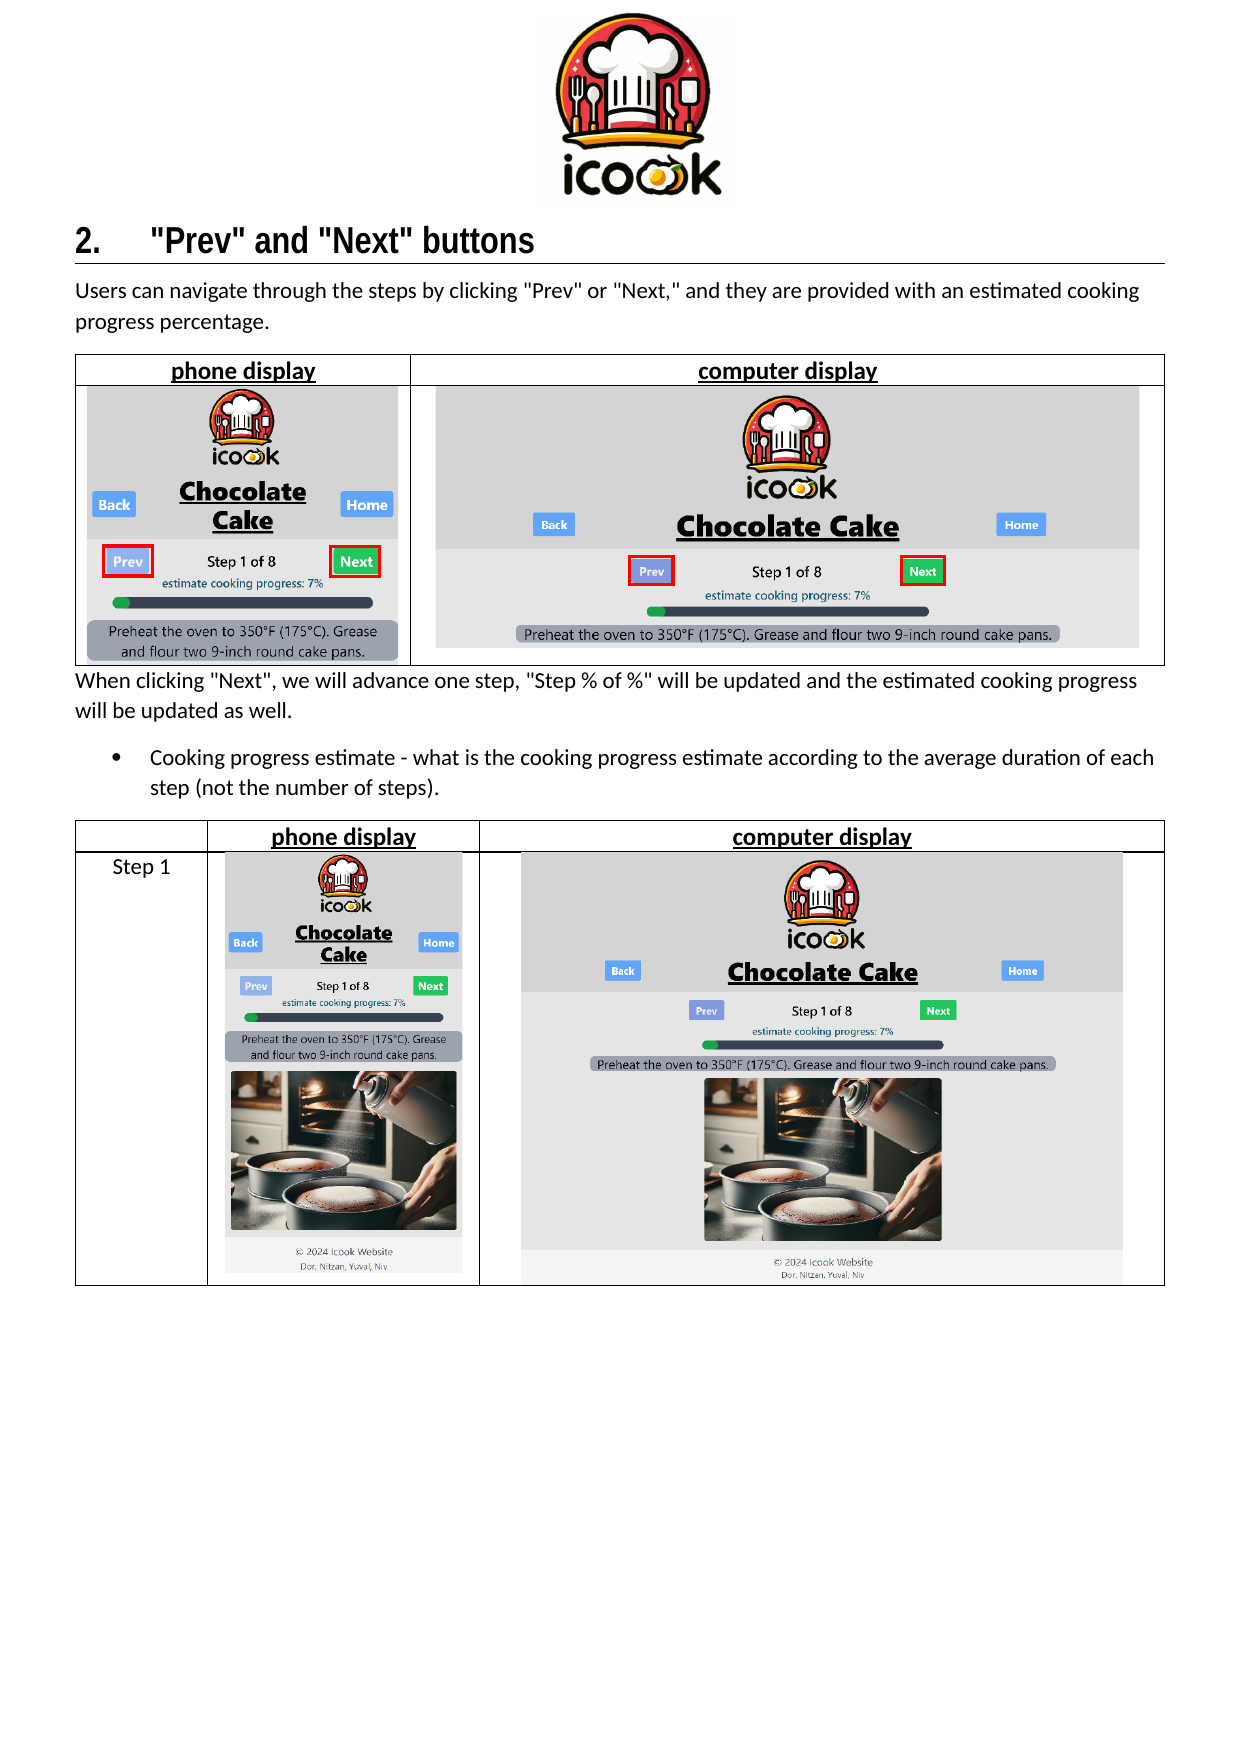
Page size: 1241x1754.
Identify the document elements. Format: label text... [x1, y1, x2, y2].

table_header phone display [76, 355, 410, 385]
subtitle "Prev" and "Next" buttons [75, 114, 1165, 263]
table_cell [208, 853, 479, 1284]
text Users can navigate through the steps by clicking "Prev" or "Next," and they are provided with an estimated cooking progress percentage. [75, 277, 1165, 335]
table_header computer display [480, 821, 1164, 851]
table_cell [399, 386, 410, 665]
table_cell [1123, 853, 1164, 1284]
text When clicking "Next", we will advance one step, "Step % of %" will be updated and the estimated cooking progress will be updated as well. [75, 666, 1165, 724]
list Cooking progress estimate - what is the cooking progress estimate according to the average duration of each step (not the number of steps). [112, 743, 1165, 801]
table_cell [480, 853, 521, 1284]
table_header phone display [208, 821, 479, 851]
table_header [76, 821, 207, 851]
table_header computer display [411, 355, 1164, 385]
picture [86, 386, 399, 665]
picture [521, 852, 1123, 1285]
table_cell [76, 386, 86, 665]
picture [224, 852, 463, 1273]
table_cell [411, 386, 1164, 665]
picture [533, 12, 737, 114]
picture [435, 386, 1140, 648]
table_cell Step 1 [76, 853, 207, 1284]
